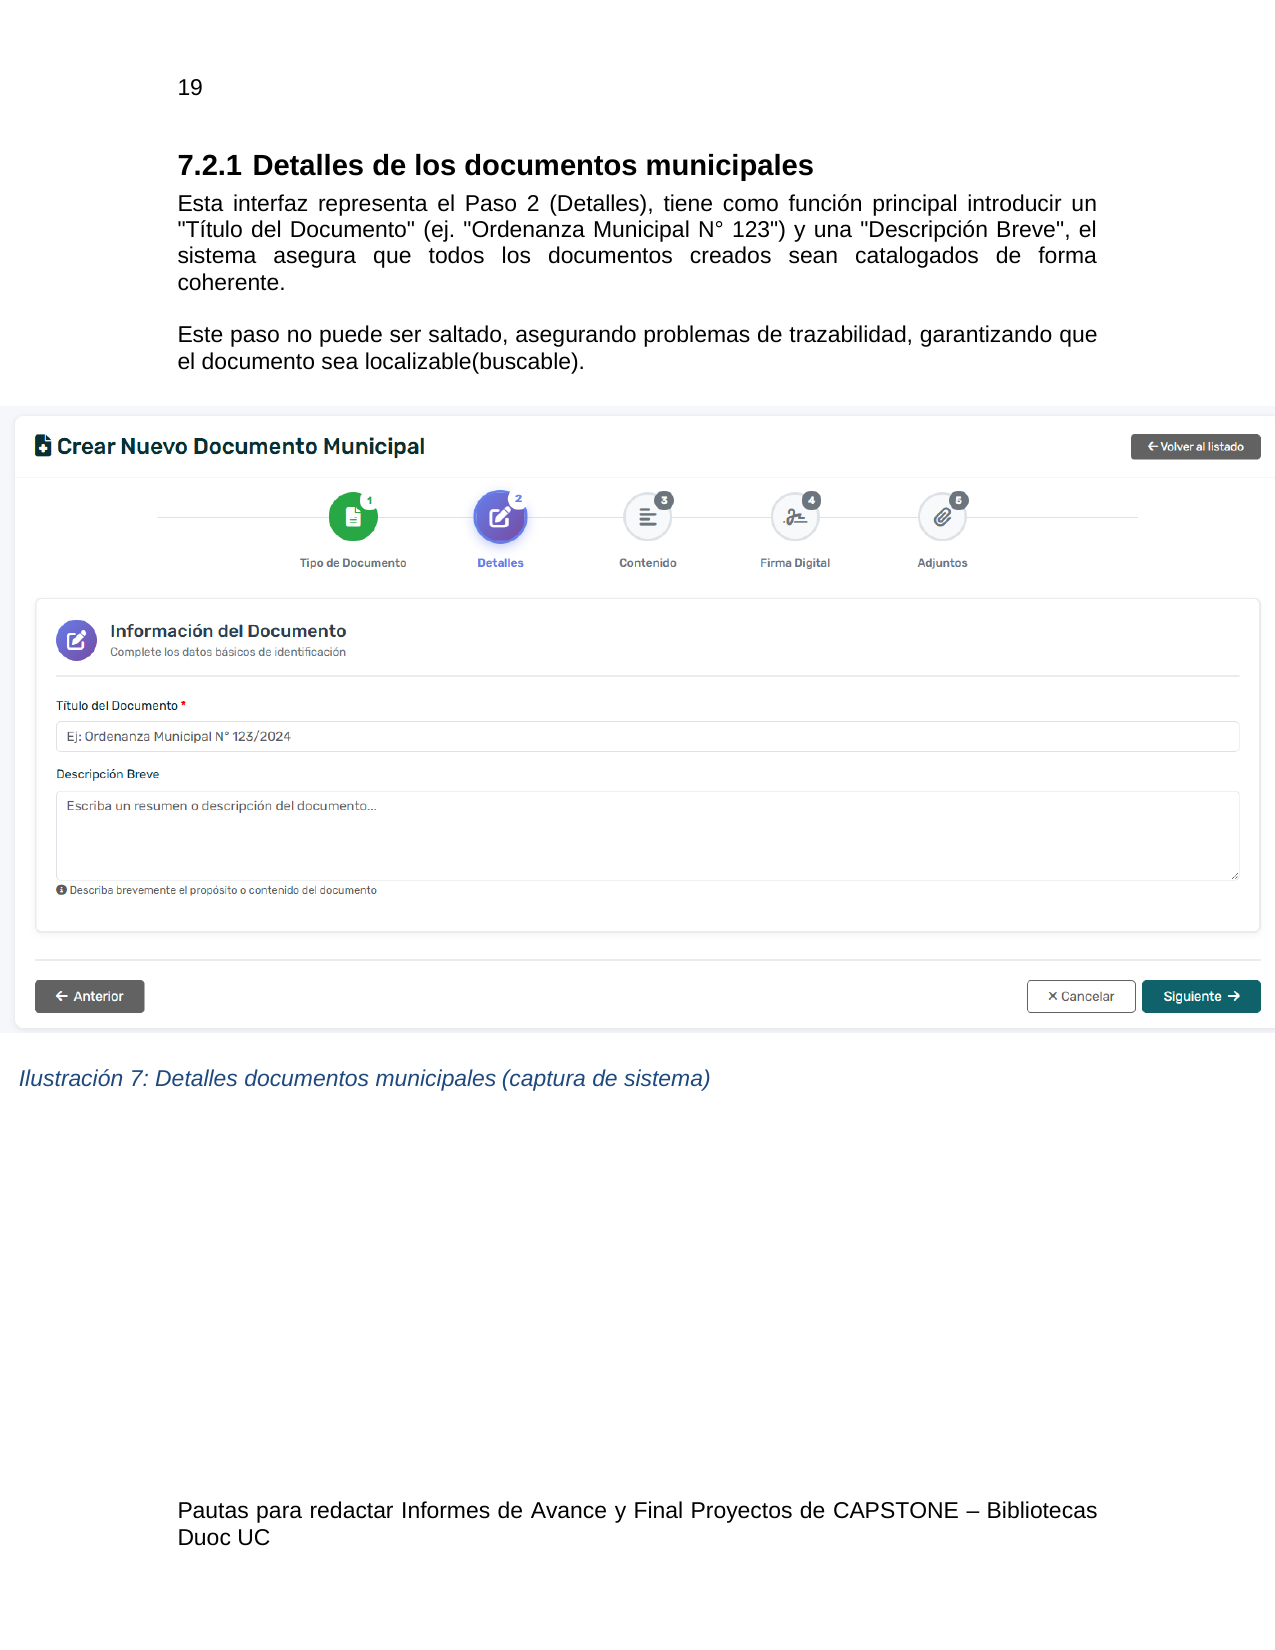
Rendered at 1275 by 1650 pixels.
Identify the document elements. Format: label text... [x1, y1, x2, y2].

text Este paso no puede ser saltado, asegurando problemas de trazabilidad, garantizando que el documento sea localizable(buscable). [177, 295, 1098, 374]
picture [0, 406, 1275, 1033]
subtitle Detalles de los documentos municipales [177, 148, 1098, 181]
text Esta interfaz representa el Paso 2 (Detalles), tiene como función principal introducir un "Título del Documento" (ej. "Ordenanza Municipal N° 123") y una "Descripción Breve", el sistema asegura que todos los documentos creados sean catalogados de forma coherente. [177, 189, 1098, 295]
